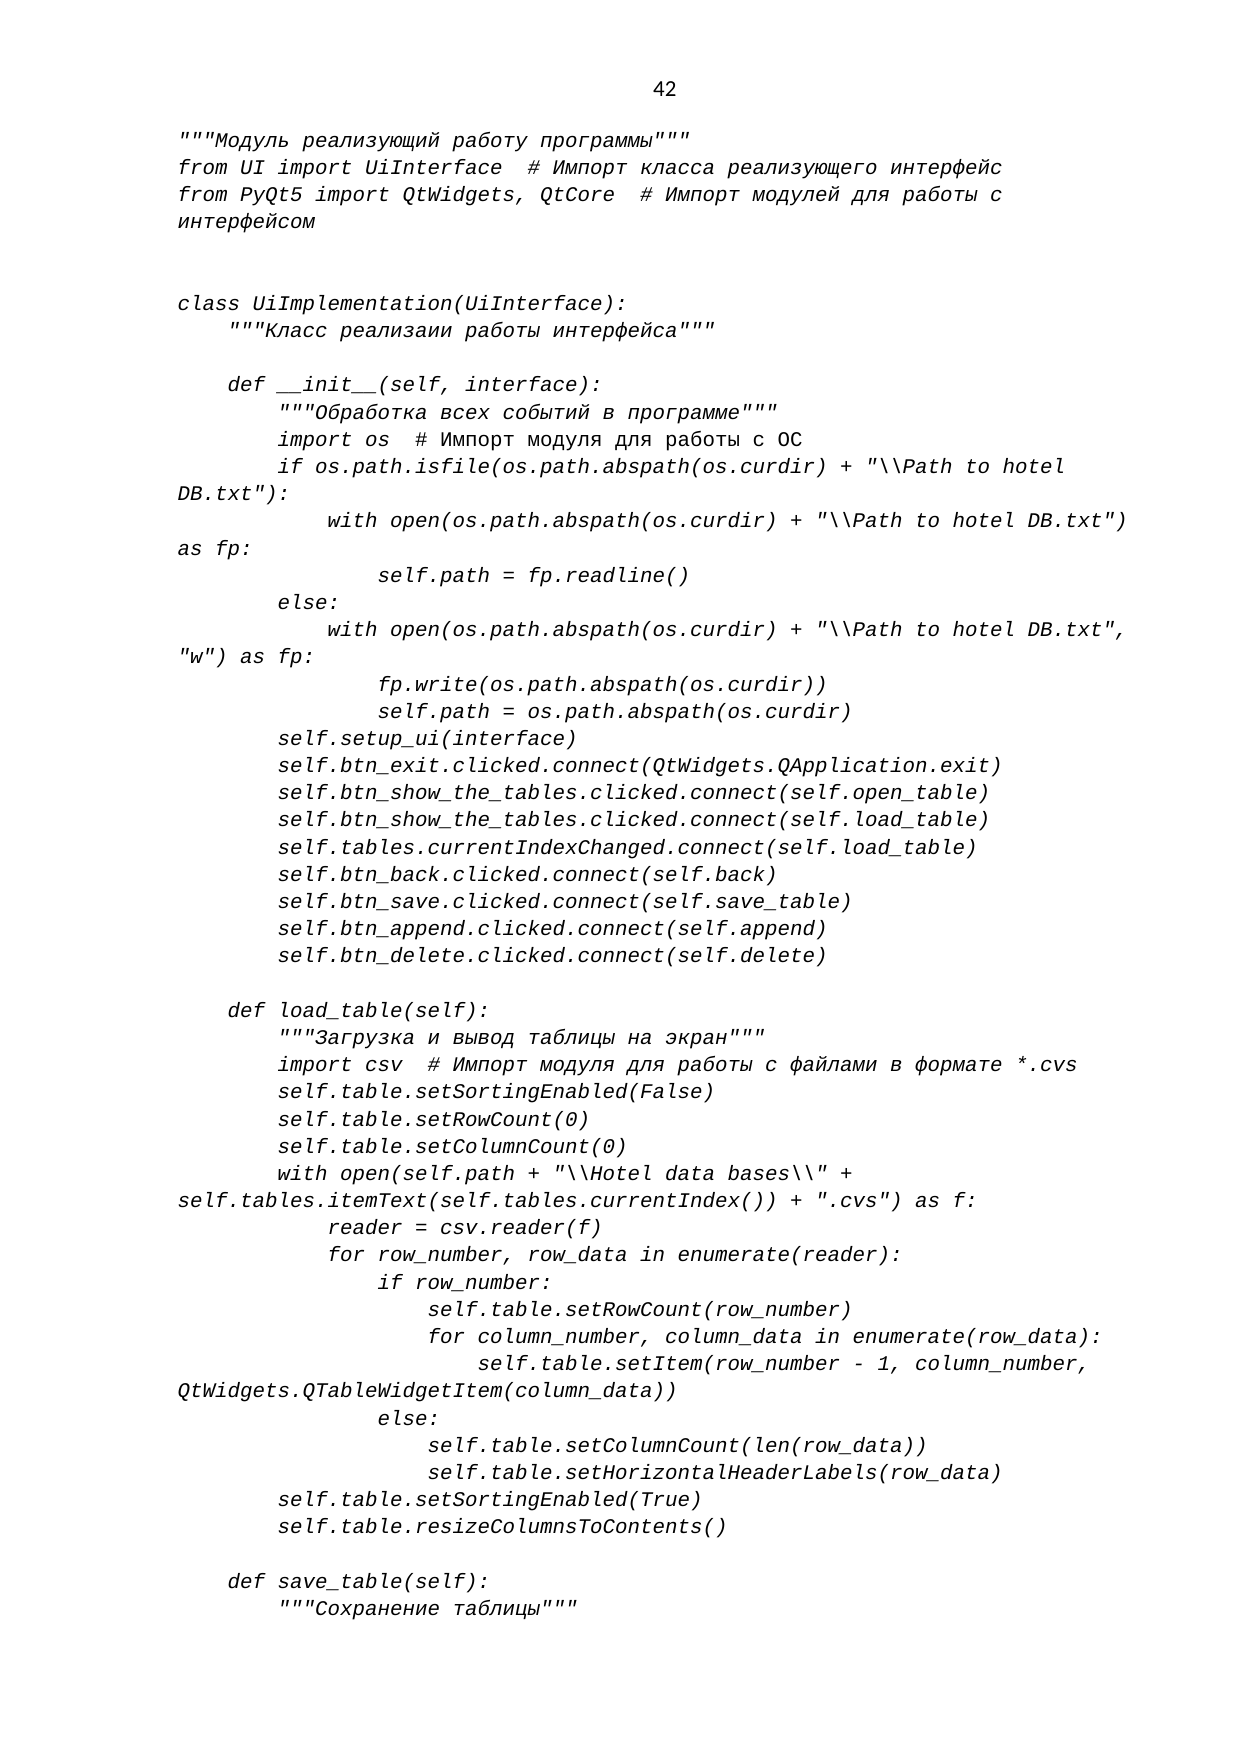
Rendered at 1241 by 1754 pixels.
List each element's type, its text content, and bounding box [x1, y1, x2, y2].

text for row_number, row_data in enumerate(reader): [177, 1244, 1152, 1268]
text self.path = fp.readline() [177, 565, 1152, 588]
text fp.write(os.path.abspath(os.curdir)) [177, 673, 1152, 697]
text if row_number: [177, 1272, 1152, 1295]
text self.table.setItem(row_number - 1, column_number, QtWidgets.QTableWidgetItem(column_data)) [177, 1353, 1152, 1404]
text with open(os.path.abspath(os.curdir) + "\\Path to hotel DB.txt", "w") as fp: [177, 619, 1152, 670]
text """Модуль реализующий работу программы""" [177, 130, 1152, 153]
text with open(self.path + "\\Hotel data bases\\" + self.tables.itemText(self.tables.currentIndex()) + ".cvs") as f: [177, 1163, 1152, 1214]
text from PyQt5 import QtWidgets, QtCore # Импорт модулей для работы с интерфейсом [177, 184, 1152, 235]
text reader = csv.reader(f) [177, 1217, 1152, 1241]
text self.btn_append.clicked.connect(self.append) [177, 918, 1152, 942]
text self.btn_delete.clicked.connect(self.delete) [177, 945, 1152, 969]
text self.table.setRowCount(row_number) [177, 1299, 1152, 1322]
text def __init__(self, interface): [177, 374, 1152, 398]
text self.table.setColumnCount(len(row_data)) [177, 1435, 1152, 1458]
text """Класс реализаии работы интерфейса""" [177, 320, 1152, 344]
text self.table.resizeColumnsToContents() [177, 1516, 1152, 1540]
text import os # Импорт модуля для работы с ОС [177, 429, 1152, 452]
text with open(os.path.abspath(os.curdir) + "\\Path to hotel DB.txt") as fp: [177, 510, 1152, 561]
text """Сохранение таблицы""" [177, 1598, 1152, 1622]
text self.btn_show_the_tables.clicked.connect(self.load_table) [177, 809, 1152, 833]
text def save_table(self): [177, 1571, 1152, 1594]
text """Загрузка и вывод таблицы на экран""" [177, 1027, 1152, 1051]
text """Обработка всех событий в программе""" [177, 402, 1152, 425]
text self.btn_back.clicked.connect(self.back) [177, 864, 1152, 887]
text class UiImplementation(UiInterface): [177, 293, 1152, 317]
text self.btn_save.clicked.connect(self.save_table) [177, 891, 1152, 915]
text def load_table(self): [177, 1000, 1152, 1023]
text else: [177, 592, 1152, 616]
text else: [177, 1408, 1152, 1431]
text self.setup_ui(interface) [177, 728, 1152, 752]
text self.table.setHorizontalHeaderLabels(row_data) [177, 1462, 1152, 1486]
text import csv # Импорт модуля для работы с файлами в формате *.cvs [177, 1054, 1152, 1078]
text for column_number, column_data in enumerate(row_data): [177, 1326, 1152, 1350]
text if os.path.isfile(os.path.abspath(os.curdir) + "\\Path to hotel DB.txt"): [177, 456, 1152, 507]
text self.table.setColumnCount(0) [177, 1136, 1152, 1159]
text self.path = os.path.abspath(os.curdir) [177, 701, 1152, 724]
text self.table.setSortingEnabled(False) [177, 1081, 1152, 1105]
text self.tables.currentIndexChanged.connect(self.load_table) [177, 837, 1152, 860]
text self.btn_show_the_tables.clicked.connect(self.open_table) [177, 782, 1152, 806]
text from UI import UiInterface # Импорт класса реализующего интерфейс [177, 157, 1152, 181]
text self.table.setSortingEnabled(True) [177, 1489, 1152, 1513]
text self.table.setRowCount(0) [177, 1108, 1152, 1132]
text self.btn_exit.clicked.connect(QtWidgets.QApplication.exit) [177, 755, 1152, 779]
